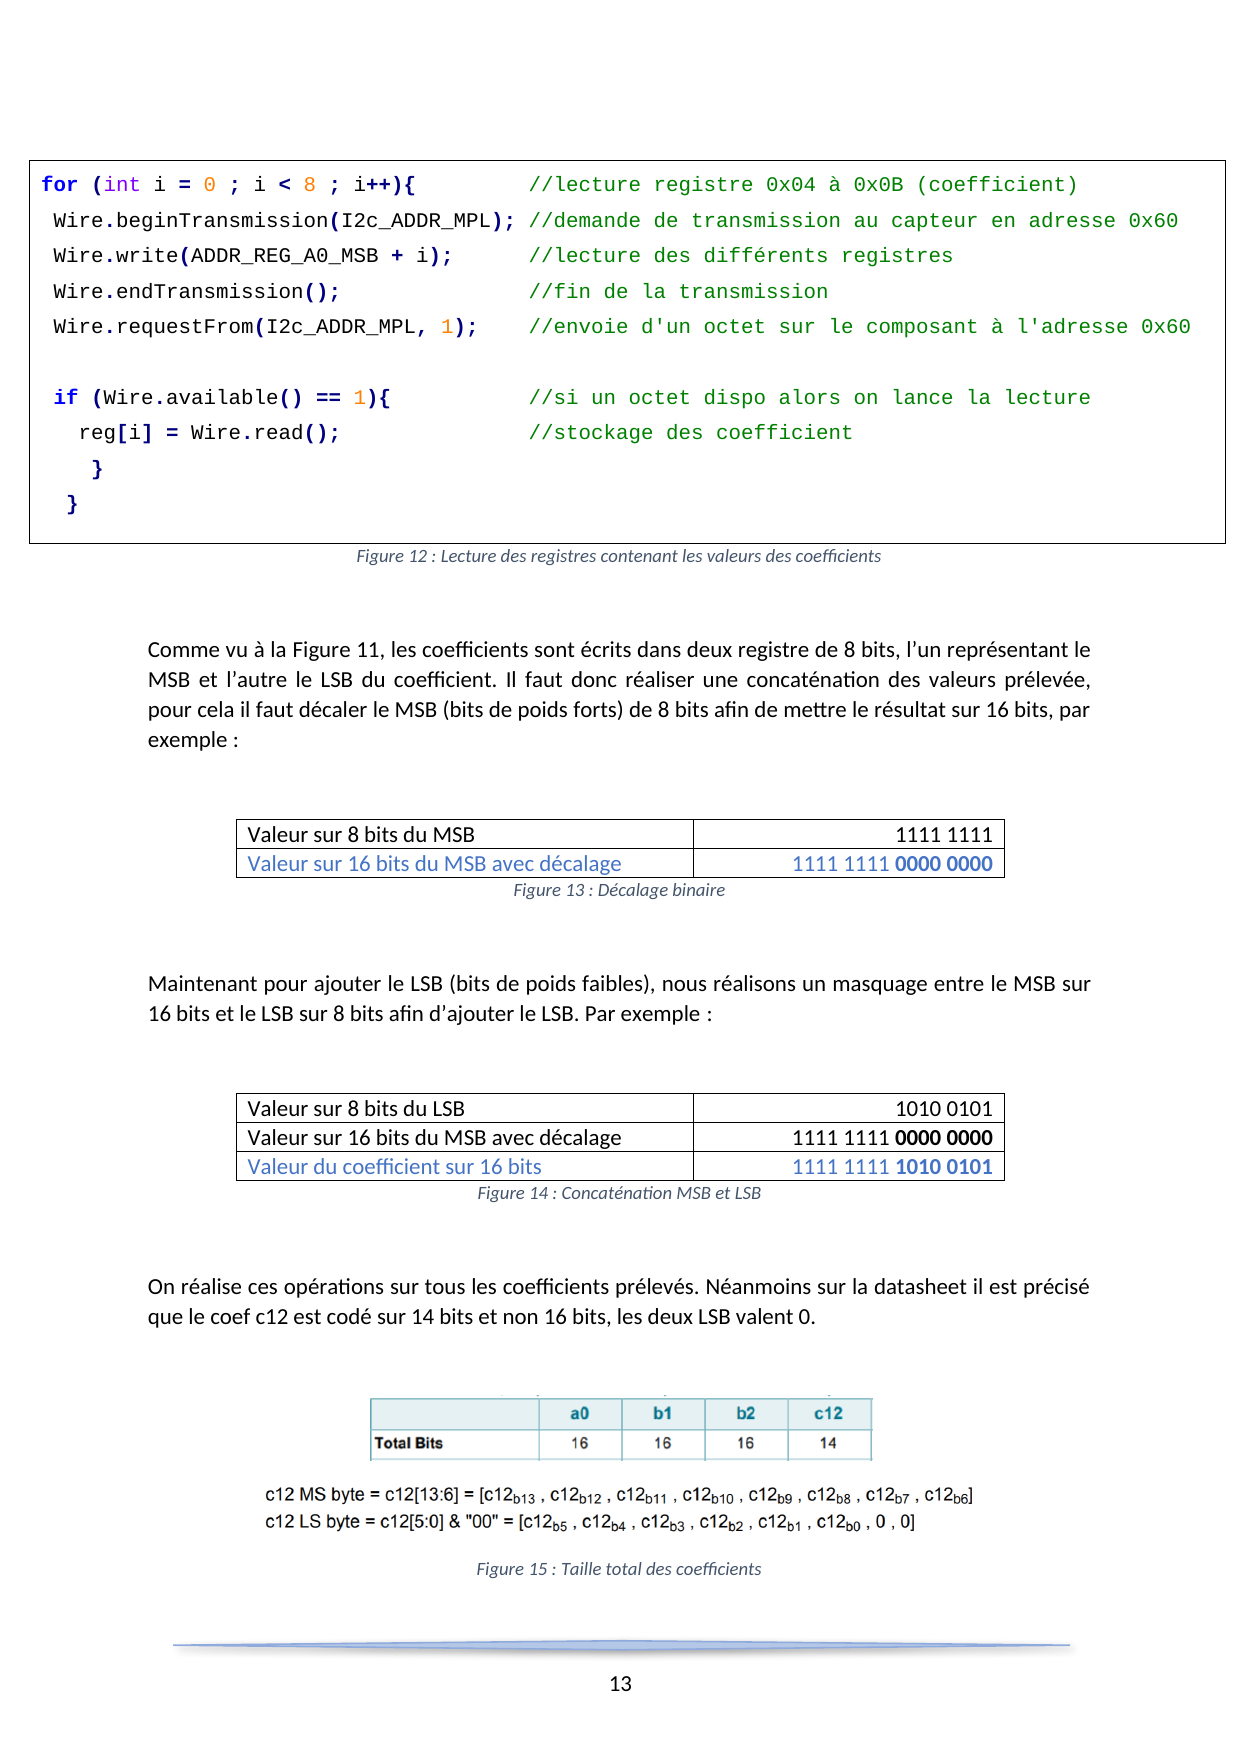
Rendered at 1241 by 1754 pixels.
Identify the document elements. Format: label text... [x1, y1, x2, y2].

table_cell 1111 1111 0000 0000 [694, 1123, 1004, 1151]
text Maintenant pour ajouter le LSB (bits de poids faibles), nous réalisons un masquage entre le MSB sur 16 bits et le LSB sur 8 bits afin d’ajouter le LSB. Par exemple : [148, 969, 1093, 1027]
picture [260, 1479, 980, 1538]
table_cell Valeur sur 16 bits du MSB avec décalage [237, 849, 693, 877]
table_cell Valeur sur 16 bits du MSB avec décalage [237, 1123, 693, 1151]
table_header 1111 1111 [694, 820, 1004, 848]
text On réalise ces opérations sur tous les coefficients prélevés. Néanmoins sur la datasheet il est précisé que le coef c12 est codé sur 14 bits et non 16 bits, les deux LSB valent 0. [148, 1272, 1093, 1330]
table_header 1010 0101 [694, 1094, 1004, 1122]
picture [367, 1395, 873, 1461]
text Comme vu à la Figure 11, les coefficients sont écrits dans deux registre de 8 bits, l’un représentant le MSB et l’autre le LSB du coefficient. Il faut donc réaliser une concaténation des valeurs prélevée, pour cela il faut décaler le MSB (bits de poids forts) de 8 bits afin de mettre le résultat sur 16 bits, par exemple : [148, 635, 1093, 753]
table_cell 1111 1111 0000 0000 [694, 849, 1004, 877]
table_header Valeur sur 8 bits du MSB [237, 820, 693, 848]
table_cell 1111 1111 1010 0101 [694, 1152, 1004, 1180]
table_header Valeur sur 8 bits du LSB [237, 1094, 693, 1122]
table_cell Valeur du coefficient sur 16 bits [237, 1152, 693, 1180]
table_header for (int i = 0 ; i < 8 ; i++){ //lecture registre 0x04 à 0x0B (coefficient) Wire.beginTransmission(I2c_ADDR_MPL); //demande de transmission au capteur en adresse 0x60 Wire.write(ADDR_REG_A0_MSB + i); //lecture des différents registres Wire.endTransmission(); //fin de la transmission Wire.requestFrom(I2c_ADDR_MPL, 1); //envoie d'un octet sur le composant à l'adresse 0x60 if (Wire.available() == 1){ //si un octet dispo alors on lance la lecture reg[i] = Wire.read(); //stockage des coefficient } } [30, 161, 1225, 543]
